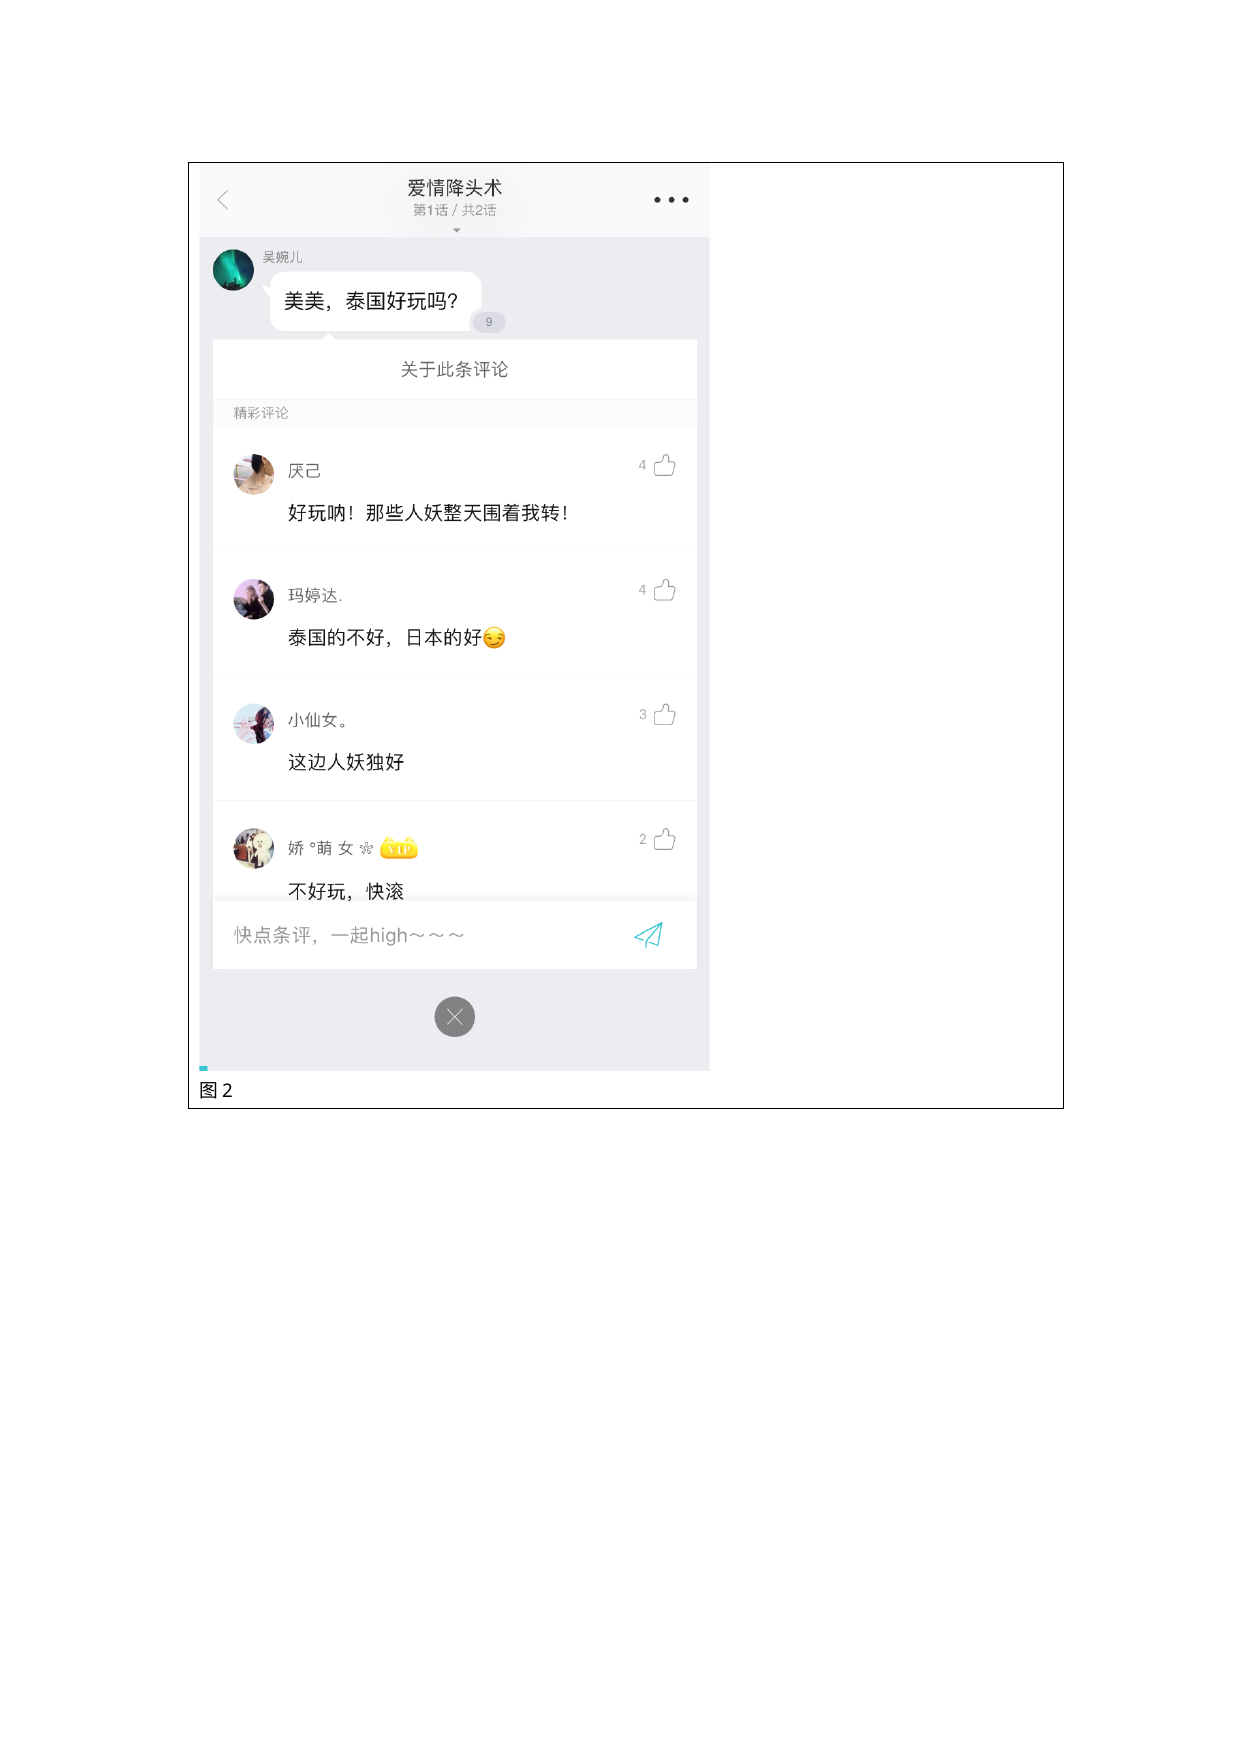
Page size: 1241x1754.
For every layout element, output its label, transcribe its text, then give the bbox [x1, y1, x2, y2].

table_header 图1 图2 图3 图4 图5 [189, 163, 1063, 1108]
picture [199, 163, 710, 1071]
